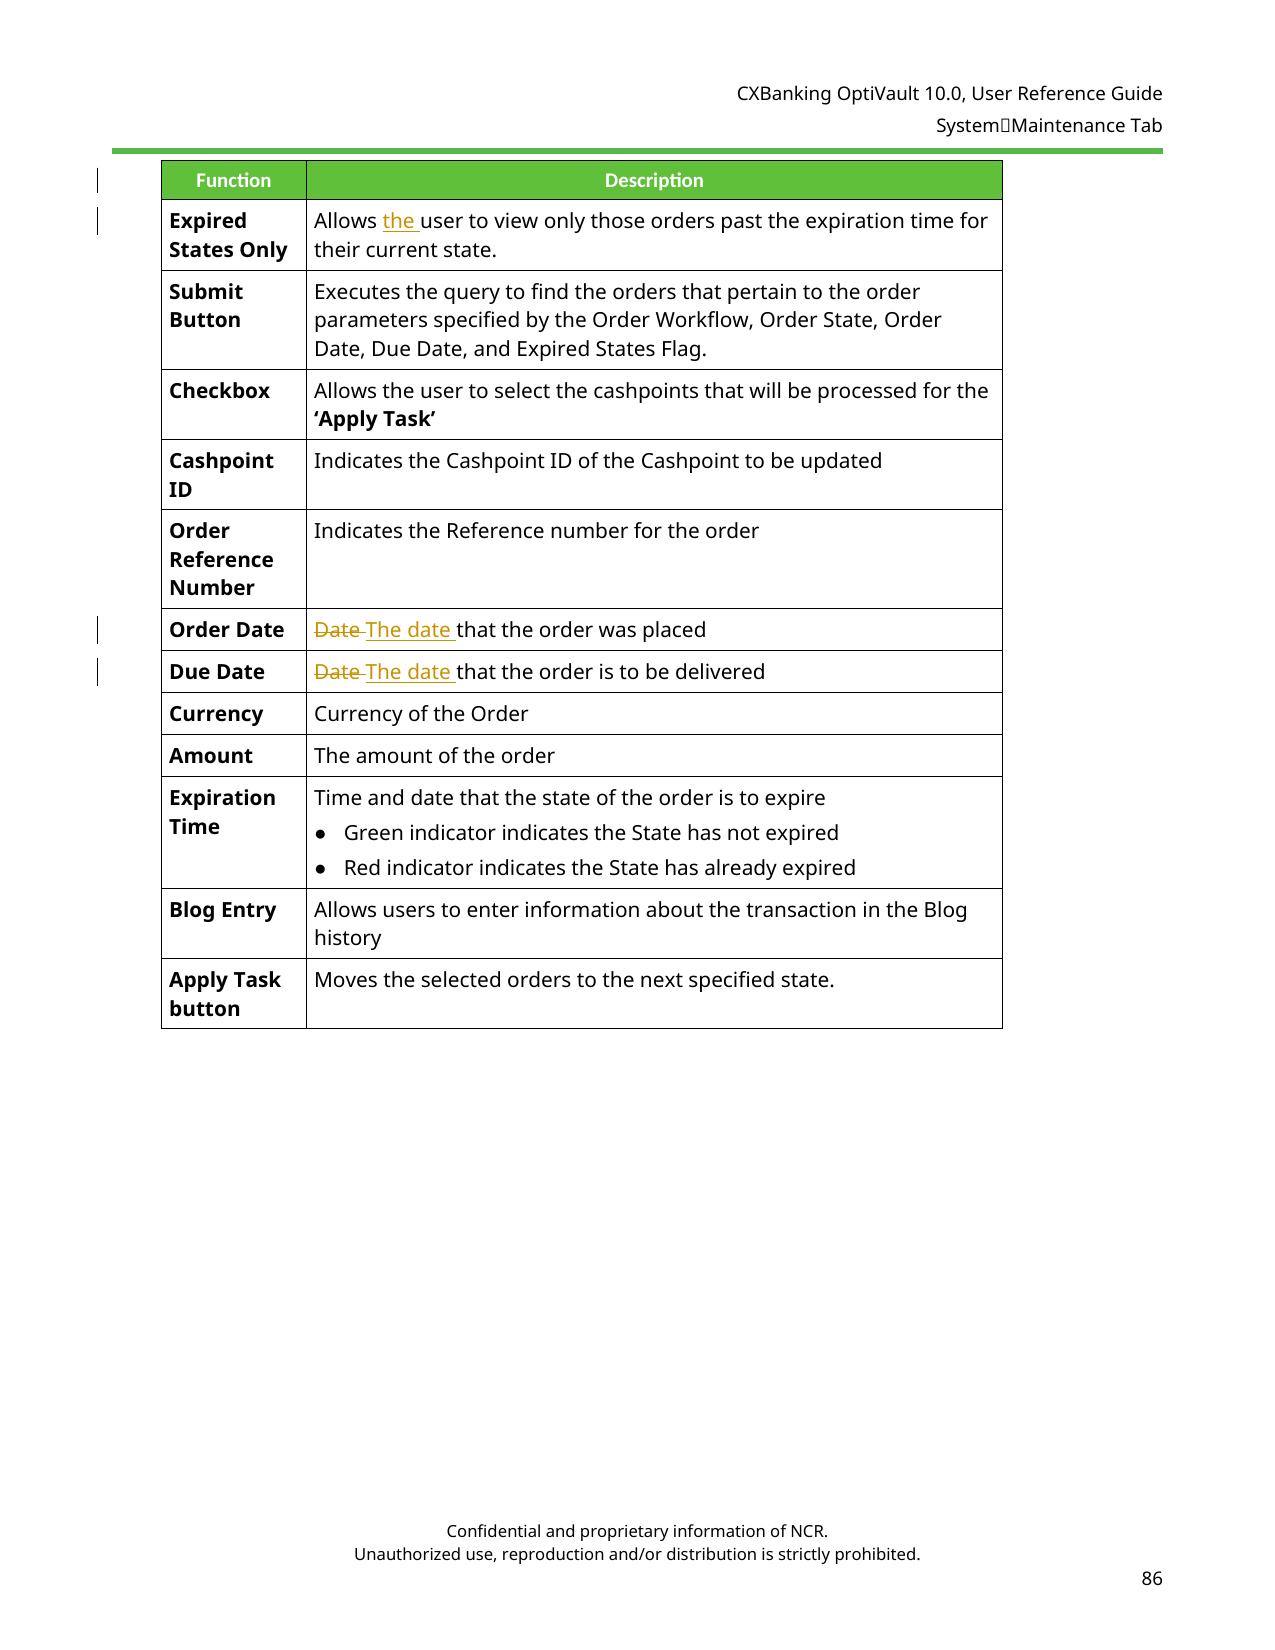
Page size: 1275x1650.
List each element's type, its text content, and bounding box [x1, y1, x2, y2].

table_cell Time and date that the state of the order is to expire Green indicator indicates the State has not expired Red indicator indicates the State has already expired [307, 777, 1002, 887]
table_cell Order Date [162, 609, 306, 650]
table_cell Currency [162, 693, 306, 734]
table_header Function [162, 161, 306, 199]
table_cell Amount [162, 735, 306, 776]
table_cell Allows the user to select the cashpoints that will be processed for the ‘Apply Task’ [307, 370, 1002, 439]
table_cell Blog Entry [162, 889, 306, 958]
table_cell Expiration Time [162, 777, 306, 887]
table_cell Submit Button [162, 271, 306, 368]
table_cell that the order was placed [307, 609, 1002, 650]
table_cell Due Date [162, 651, 306, 692]
table_cell Checkbox [162, 370, 306, 439]
table_cell Expired States Only [162, 200, 306, 270]
table_cell that the order is to be delivered [307, 651, 1002, 692]
table_header Description [307, 161, 1002, 199]
table_cell Indicates the Cashpoint ID of the Cashpoint to be updated [307, 440, 1002, 509]
table_cell Moves the selected orders to the next specified state. [307, 959, 1002, 1028]
table_cell Apply Task button [162, 959, 306, 1028]
table_cell Indicates the Reference number for the order [307, 510, 1002, 608]
table_cell Cashpoint ID [162, 440, 306, 509]
table_cell Allows user to view only those orders past the expiration time for their current state. [307, 200, 1002, 270]
table_cell The amount of the order [307, 735, 1002, 776]
table_cell Currency of the Order [307, 693, 1002, 734]
table_cell Executes the query to find the orders that pertain to the order parameters specified by the Order Workflow, Order State, Order Date, Due Date, and Expired States Flag. [307, 271, 1002, 368]
table_cell Allows users to enter information about the transaction in the Blog history [307, 889, 1002, 958]
table_cell Order Reference Number [162, 510, 306, 608]
